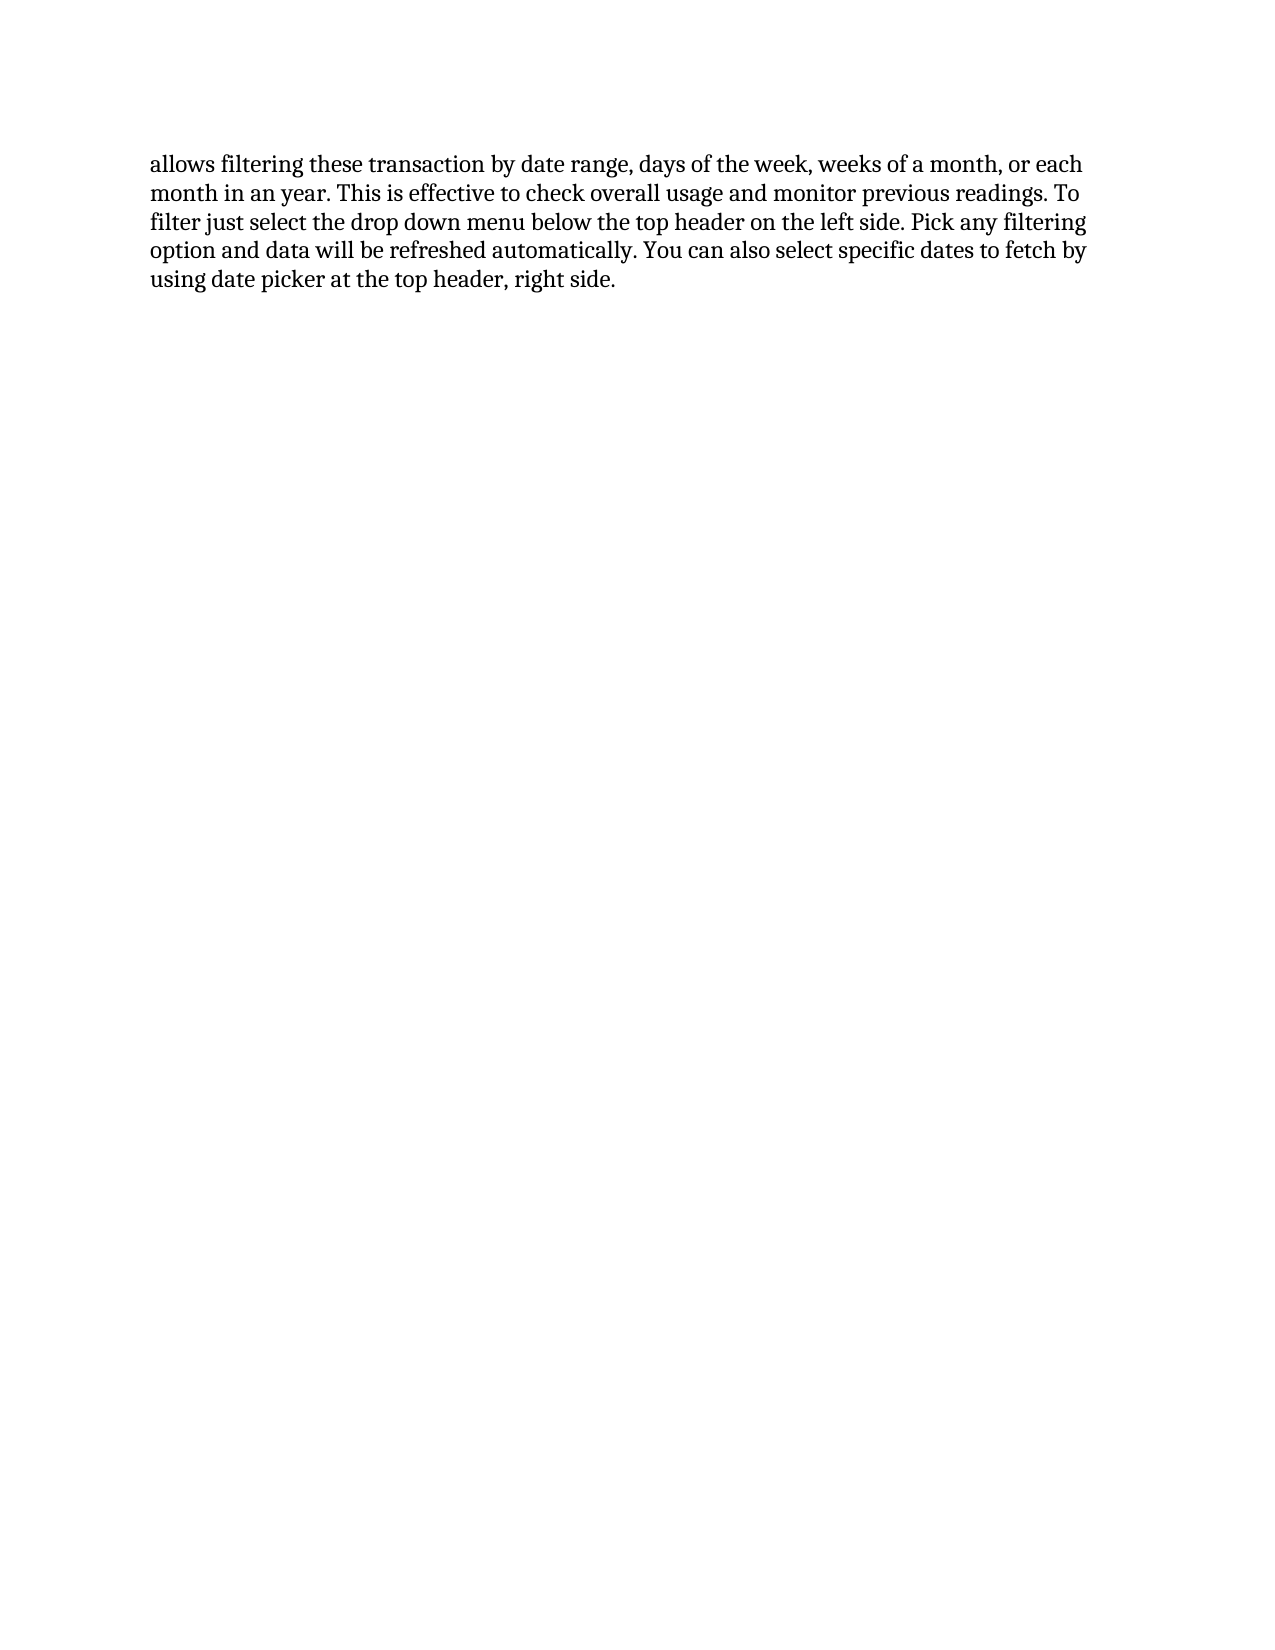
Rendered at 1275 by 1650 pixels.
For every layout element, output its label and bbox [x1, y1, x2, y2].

text [150, 150, 1125, 294]
